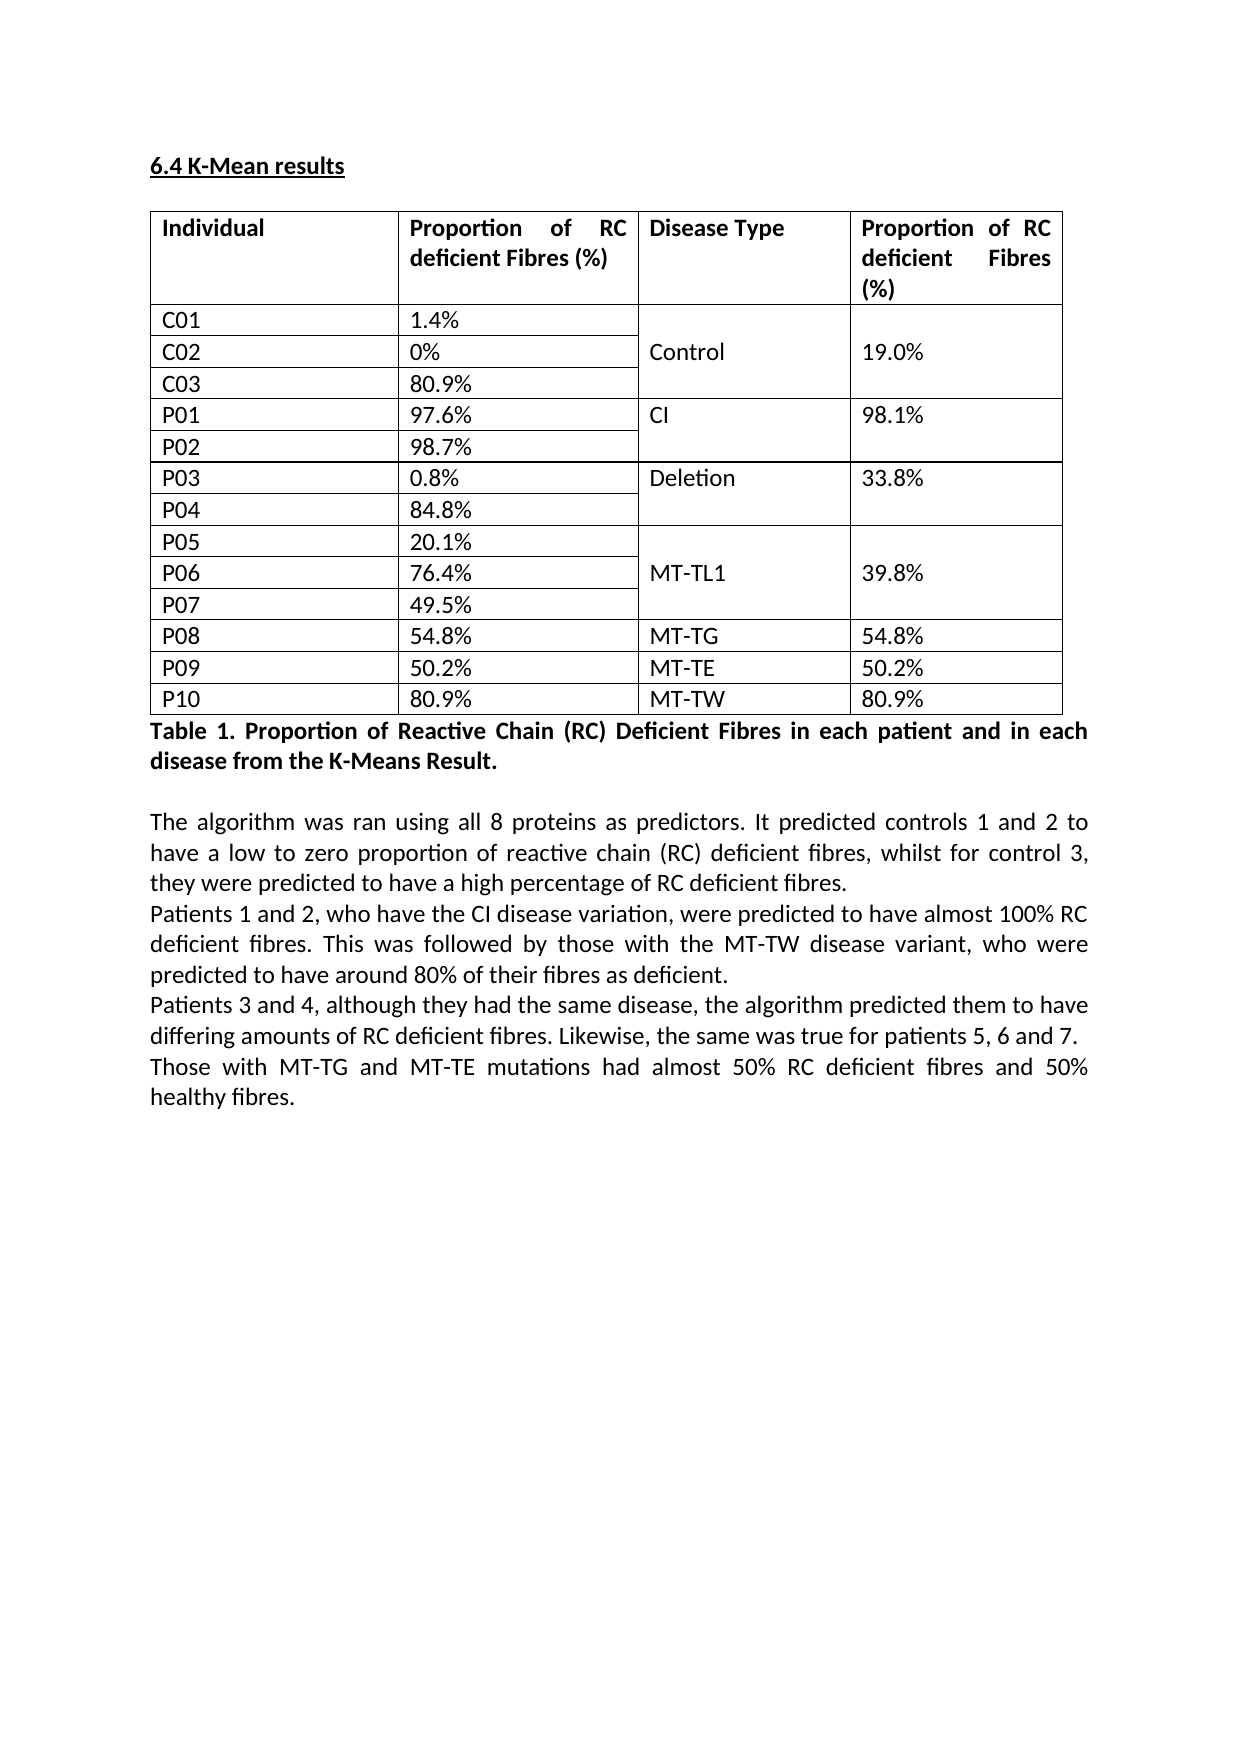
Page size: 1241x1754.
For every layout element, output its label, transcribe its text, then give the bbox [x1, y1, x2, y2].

text Patients 1 and 2, who have the CI disease variation, were predicted to have almost 100% RC deficient fibres. This was followed by those with the MT-TW disease variant, who were predicted to have around 80% of their fibres as deficient. [150, 898, 1090, 990]
table_cell 49.5% [399, 589, 638, 619]
table_cell 39.8% [851, 556, 1062, 588]
table_cell [851, 588, 1062, 619]
table_cell 50.2% [399, 652, 638, 682]
table_cell P05 [151, 526, 398, 556]
table_cell 80.9% [399, 368, 638, 398]
table_cell P08 [151, 620, 398, 651]
table_cell P03 [151, 463, 398, 493]
table_cell P10 [151, 684, 398, 714]
table_cell [851, 430, 1062, 461]
table_cell P07 [151, 589, 398, 619]
table_cell 98.1% [851, 399, 1062, 430]
table_cell 19.0% [851, 335, 1062, 367]
table_cell [639, 588, 850, 619]
table_cell 20.1% [399, 526, 638, 556]
table_header Proportion of RC deficient Fibres (%) [399, 212, 638, 304]
table_cell 84.8% [399, 494, 638, 524]
text 6.4 K-Mean results [150, 150, 1090, 181]
table_cell C03 [151, 368, 398, 398]
table_cell [639, 367, 850, 398]
table_cell 1.4% [399, 305, 638, 335]
table_cell 54.8% [399, 620, 638, 651]
table_cell [639, 305, 850, 335]
table_cell 76.4% [399, 557, 638, 588]
table_cell MT-TL1 [639, 556, 850, 588]
table_cell MT-TE [639, 652, 850, 682]
text The algorithm was ran using all 8 proteins as predictors. It predicted controls 1 and 2 to have a low to zero proportion of reactive chain (RC) deficient fibres, whilst for control 3, they were predicted to have a high percentage of RC deficient fibres. [150, 807, 1090, 898]
table_cell 33.8% [851, 463, 1062, 493]
table_cell P01 [151, 399, 398, 430]
table_cell [639, 430, 850, 461]
table_cell 98.7% [399, 431, 638, 461]
table_cell [851, 367, 1062, 398]
table_cell [851, 305, 1062, 335]
table_cell C01 [151, 305, 398, 335]
table_cell P09 [151, 652, 398, 682]
table_cell 0.8% [399, 463, 638, 493]
table_header Proportion of RC deficient Fibres (%) [851, 212, 1062, 304]
table_cell [639, 526, 850, 556]
table_cell CI [639, 399, 850, 430]
text Those with MT-TG and MT-TE mutations had almost 50% RC deficient fibres and 50% healthy fibres. [150, 1051, 1090, 1112]
table_cell 80.9% [399, 684, 638, 714]
table_cell [639, 493, 850, 524]
table_cell Control [639, 335, 850, 367]
table_cell P02 [151, 431, 398, 461]
table_cell 50.2% [851, 652, 1062, 682]
text Patients 3 and 4, although they had the same disease, the algorithm predicted them to have differing amounts of RC deficient fibres. Likewise, the same was true for patients 5, 6 and 7. [150, 990, 1090, 1051]
table_cell P06 [151, 557, 398, 588]
table_cell 80.9% [851, 684, 1062, 714]
table_cell [851, 493, 1062, 524]
table_cell Deletion [639, 463, 850, 493]
table_header Individual [151, 212, 398, 304]
table_header Disease Type [639, 212, 850, 304]
text Table 1. Proportion of Reactive Chain (RC) Deficient Fibres in each patient and in each disease from the K-Means Result. [150, 715, 1090, 776]
table_cell C02 [151, 336, 398, 367]
table_cell 54.8% [851, 620, 1062, 651]
table_cell MT-TG [639, 620, 850, 651]
table_cell 0% [399, 336, 638, 367]
table_cell MT-TW [639, 684, 850, 714]
table_cell [851, 526, 1062, 556]
table_cell 97.6% [399, 399, 638, 430]
table_cell P04 [151, 494, 398, 524]
